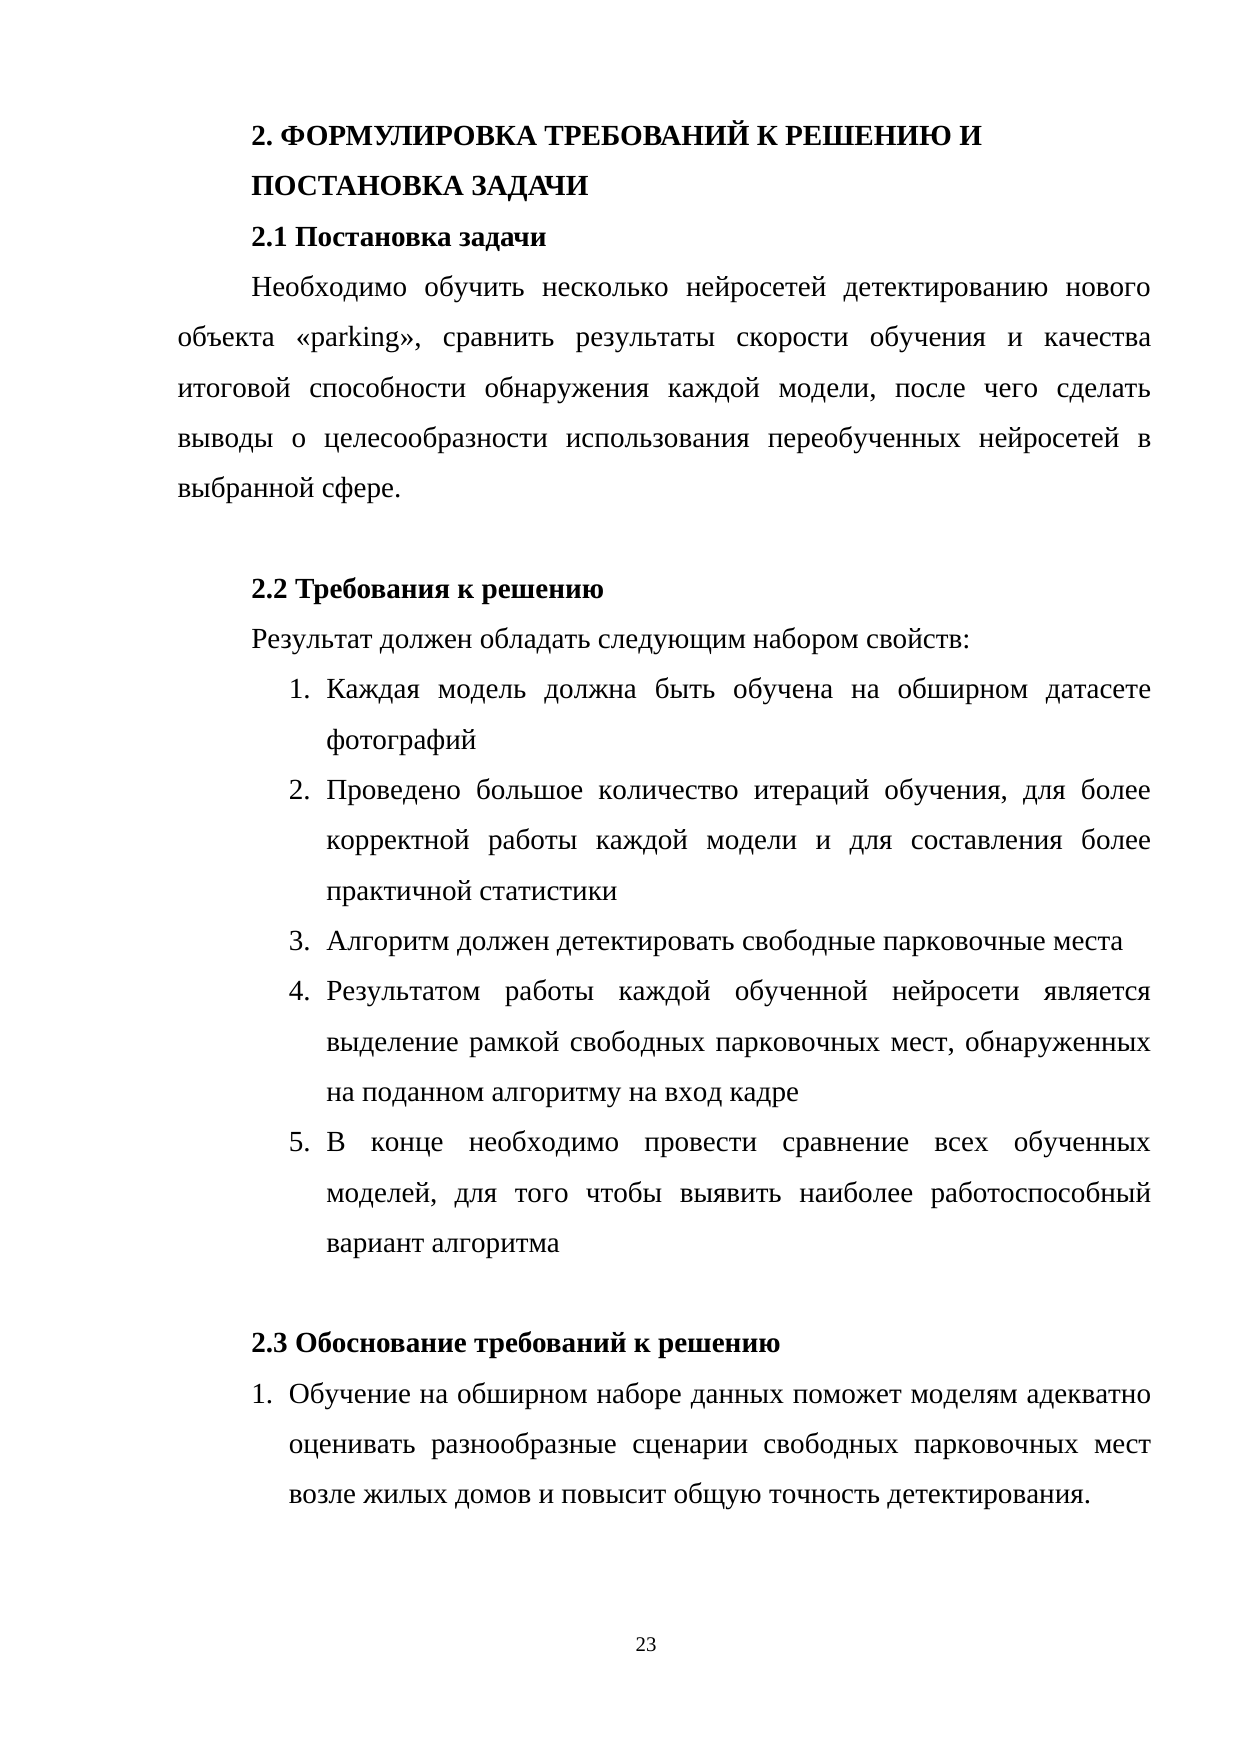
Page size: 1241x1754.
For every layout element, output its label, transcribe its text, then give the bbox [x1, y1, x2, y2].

text Необходимо обучить несколько нейросетей детектированию нового объекта «parking», сравнить результаты скорости обучения и качества итоговой способности обнаружения каждой модели, после чего сделать выводы о целесообразности использования переобученных нейросетей в выбранной сфере. [177, 269, 1152, 504]
list Проведено большое количество итераций обучения, для более корректной работы каждой модели и для составления более практичной статистики [288, 772, 1152, 906]
subtitle 2.3 Обоснование требований к решению [251, 1326, 1152, 1359]
text Результат должен обладать следующим набором свойств: [177, 621, 1152, 655]
subtitle 2.2 Требования к решению [251, 571, 1152, 604]
subtitle 2.1 Постановка задачи [251, 219, 1152, 252]
list Обучение на обширном наборе данных поможет моделям адекватно оценивать разнообразные сценарии свободных парковочных мест возле жилых домов и повысит общую точность детектирования. [251, 1376, 1152, 1510]
list Алгоритм должен детектировать свободные парковочные места [288, 923, 1152, 957]
list В конце необходимо провести сравнение всех обученных моделей, для того чтобы выявить наиболее работоспособный вариант алгоритма [288, 1124, 1152, 1258]
list Каждая модель должна быть обучена на обширном датасете фотографий [288, 672, 1152, 755]
list Результатом работы каждой обученной нейросети является выделение рамкой свободных парковочных мест, обнаруженных на поданном алгоритму на вход кадре [288, 973, 1152, 1108]
subtitle 2. ФОРМУЛИРОВКА ТРЕБОВАНИЙ К РЕШЕНИЮ И ПОСТАНОВКА ЗАДАЧИ [251, 118, 1152, 202]
